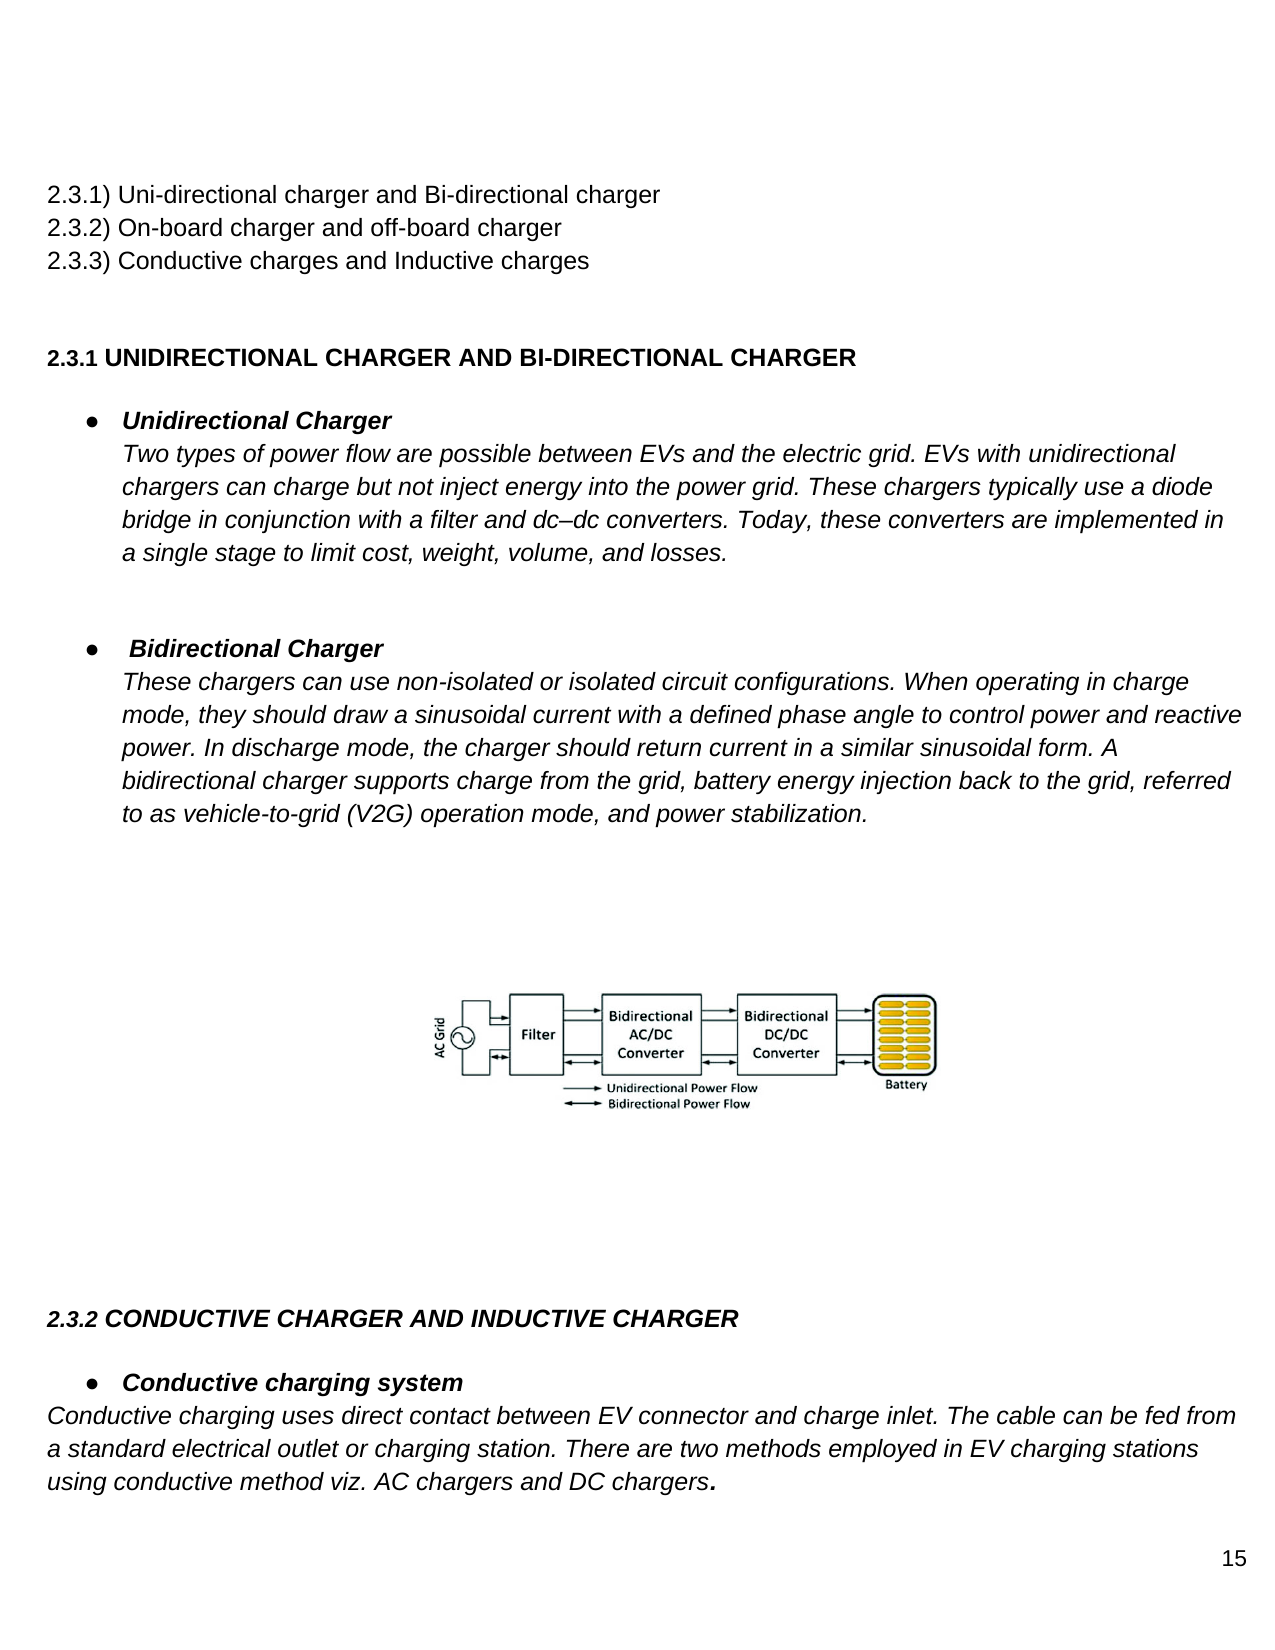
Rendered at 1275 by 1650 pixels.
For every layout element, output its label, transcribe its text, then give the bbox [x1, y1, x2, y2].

text Conductive charging uses direct contact between EV connector and charge inlet. The cable can be fed from a standard electrical outlet or charging station. There are two methods employed in EV charging stations using conductive method viz. AC chargers and DC chargers. [47, 1401, 1247, 1495]
list Unidirectional Charger [84, 406, 1247, 434]
list Bidirectional Charger [84, 634, 1247, 663]
text These chargers can use non-isolated or isolated circuit configurations. When operating in charge mode, they should draw a sinusoidal current with a defined phase angle to control power and reactive power. In discharge mode, the charger should return current in a similar sinusoidal form. A bidirectional charger supports charge from the grid, battery energy injection back to the grid, referred to as vehicle-to-grid (V2G) operation mode, and power stabilization. [122, 667, 1247, 828]
text 2.3.1) Uni-directional charger and Bi-directional charger [47, 180, 1247, 209]
text 2.3.3) Conductive charges and Inductive charges [47, 246, 1247, 275]
text Two types of power flow are possible between EVs and the electric grid. EVs with unidirectional chargers can charge but not inject energy into the power grid. These chargers typically use a diode bridge in conjunction with a filter and dc–dc converters. Today, these converters are implemented in a single stage to limit cost, weight, volume, and losses. [122, 439, 1247, 567]
list Conductive charging system [84, 1368, 1247, 1396]
text 2.3.2 CONDUCTIVE CHARGER AND INDUCTIVE CHARGER [47, 1304, 1247, 1333]
picture [423, 862, 946, 1241]
text 2.3.1 UNIDIRECTIONAL CHARGER AND BI-DIRECTIONAL CHARGER [47, 342, 1247, 371]
text 2.3.2) On-board charger and off-board charger [47, 213, 1247, 242]
